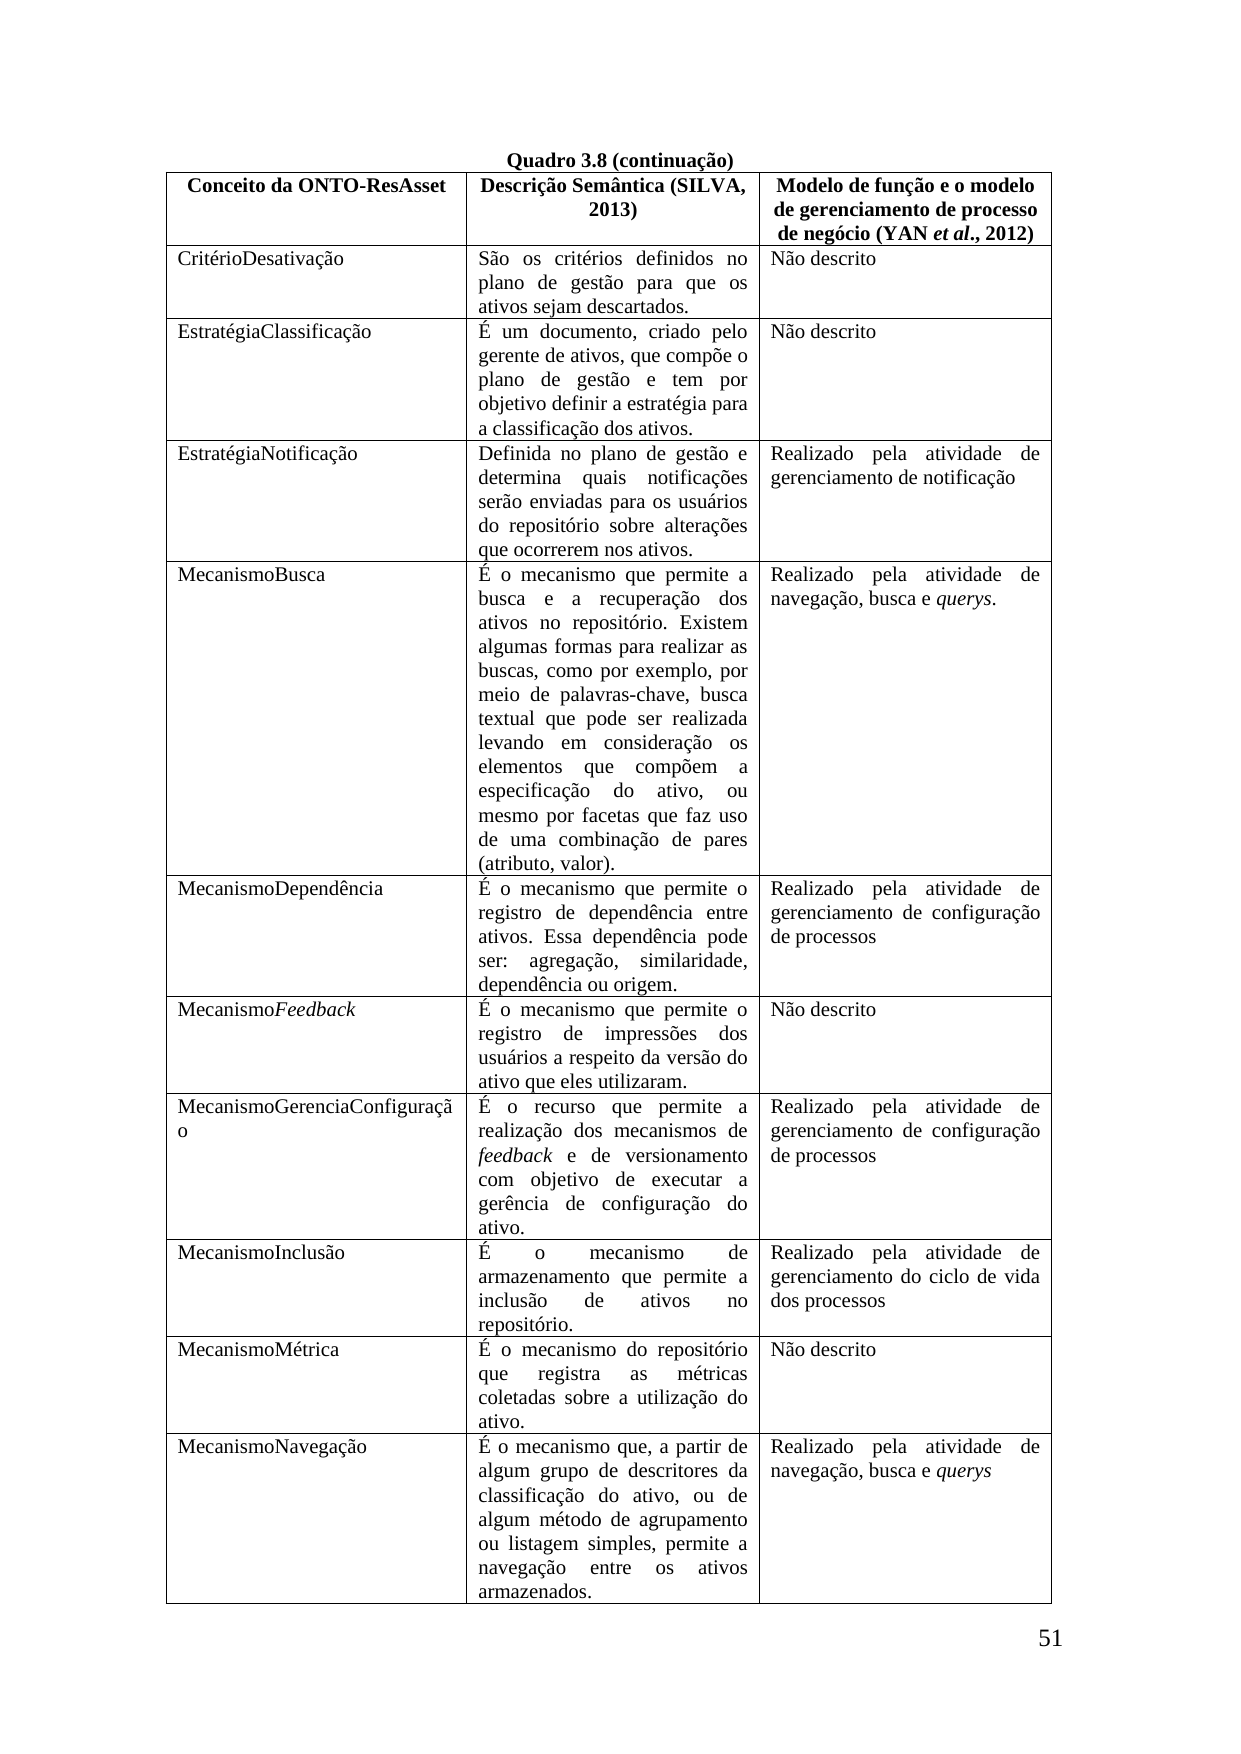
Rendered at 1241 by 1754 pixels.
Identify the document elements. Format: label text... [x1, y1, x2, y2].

table_cell EstratégiaNotificação [167, 441, 466, 561]
table_cell MecanismoNavegação [167, 1434, 466, 1603]
table_cell Não descrito [760, 1337, 1051, 1433]
table_header Conceito da ONTO-ResAsset [167, 173, 466, 245]
table_cell É o mecanismo que, a partir de algum grupo de descritores da classificação do ativo, ou de algum método de agrupamento ou listagem simples, permite a navegação entre os ativos armazenados. [467, 1434, 759, 1603]
table_cell É o mecanismo de armazenamento que permite a inclusão de ativos no repositório. [467, 1240, 759, 1336]
table_cell EstratégiaClassificação [167, 319, 466, 439]
table_cell É o mecanismo do repositório que registra as métricas coletadas sobre a utilização do ativo. [467, 1337, 759, 1433]
table_cell Não descrito [760, 246, 1051, 318]
table_cell Realizado pela atividade de navegação, busca e querys. [760, 562, 1051, 875]
table_cell É o mecanismo que permite o registro de dependência entre ativos. Essa dependência pode ser: agregação, similaridade, dependência ou origem. [467, 876, 759, 996]
table_header Modelo de função e o modelo de gerenciamento de processo de negócio (YAN et al., 2012) [760, 173, 1051, 245]
table_cell É um documento, criado pelo gerente de ativos, que compõe o plano de gestão e tem por objetivo definir a estratégia para a classificação dos ativos. [467, 319, 759, 439]
table_cell Realizado pela atividade de gerenciamento de configuração de processos [760, 1094, 1051, 1239]
table_cell Não descrito [760, 997, 1051, 1093]
table_cell Realizado pela atividade de gerenciamento do ciclo de vida dos processos [760, 1240, 1051, 1336]
table_cell MecanismoDependência [167, 876, 466, 996]
table_cell É o recurso que permite a realização dos mecanismos de feedback e de versionamento com objetivo de executar a gerência de configuração do ativo. [467, 1094, 759, 1239]
text Quadro 3.8 (continuação) [177, 148, 1063, 172]
table_cell Realizado pela atividade de gerenciamento de notificação [760, 441, 1051, 561]
table_cell Realizado pela atividade de navegação, busca e querys [760, 1434, 1051, 1603]
table_cell MecanismoBusca [167, 562, 466, 875]
table_cell É o mecanismo que permite a busca e a recuperação dos ativos no repositório. Existem algumas formas para realizar as buscas, como por exemplo, por meio de palavras-chave, busca textual que pode ser realizada levando em consideração os elementos que compõem a especificação do ativo, ou mesmo por facetas que faz uso de uma combinação de pares (atributo, valor). [467, 562, 759, 875]
table_cell Não descrito [760, 319, 1051, 439]
table_cell MecanismoInclusão [167, 1240, 466, 1336]
table_cell MecanismoMétrica [167, 1337, 466, 1433]
table_cell É o mecanismo que permite o registro de impressões dos usuários a respeito da versão do ativo que eles utilizaram. [467, 997, 759, 1093]
table_cell Definida no plano de gestão e determina quais notificações serão enviadas para os usuários do repositório sobre alterações que ocorrerem nos ativos. [467, 441, 759, 561]
table_cell MecanismoFeedback [167, 997, 466, 1093]
table_cell São os critérios definidos no plano de gestão para que os ativos sejam descartados. [467, 246, 759, 318]
table_cell MecanismoGerenciaConfiguração [167, 1094, 466, 1239]
table_cell CritérioDesativação [167, 246, 466, 318]
table_header Descrição Semântica (SILVA, 2013) [467, 173, 759, 245]
table_cell Realizado pela atividade de gerenciamento de configuração de processos [760, 876, 1051, 996]
